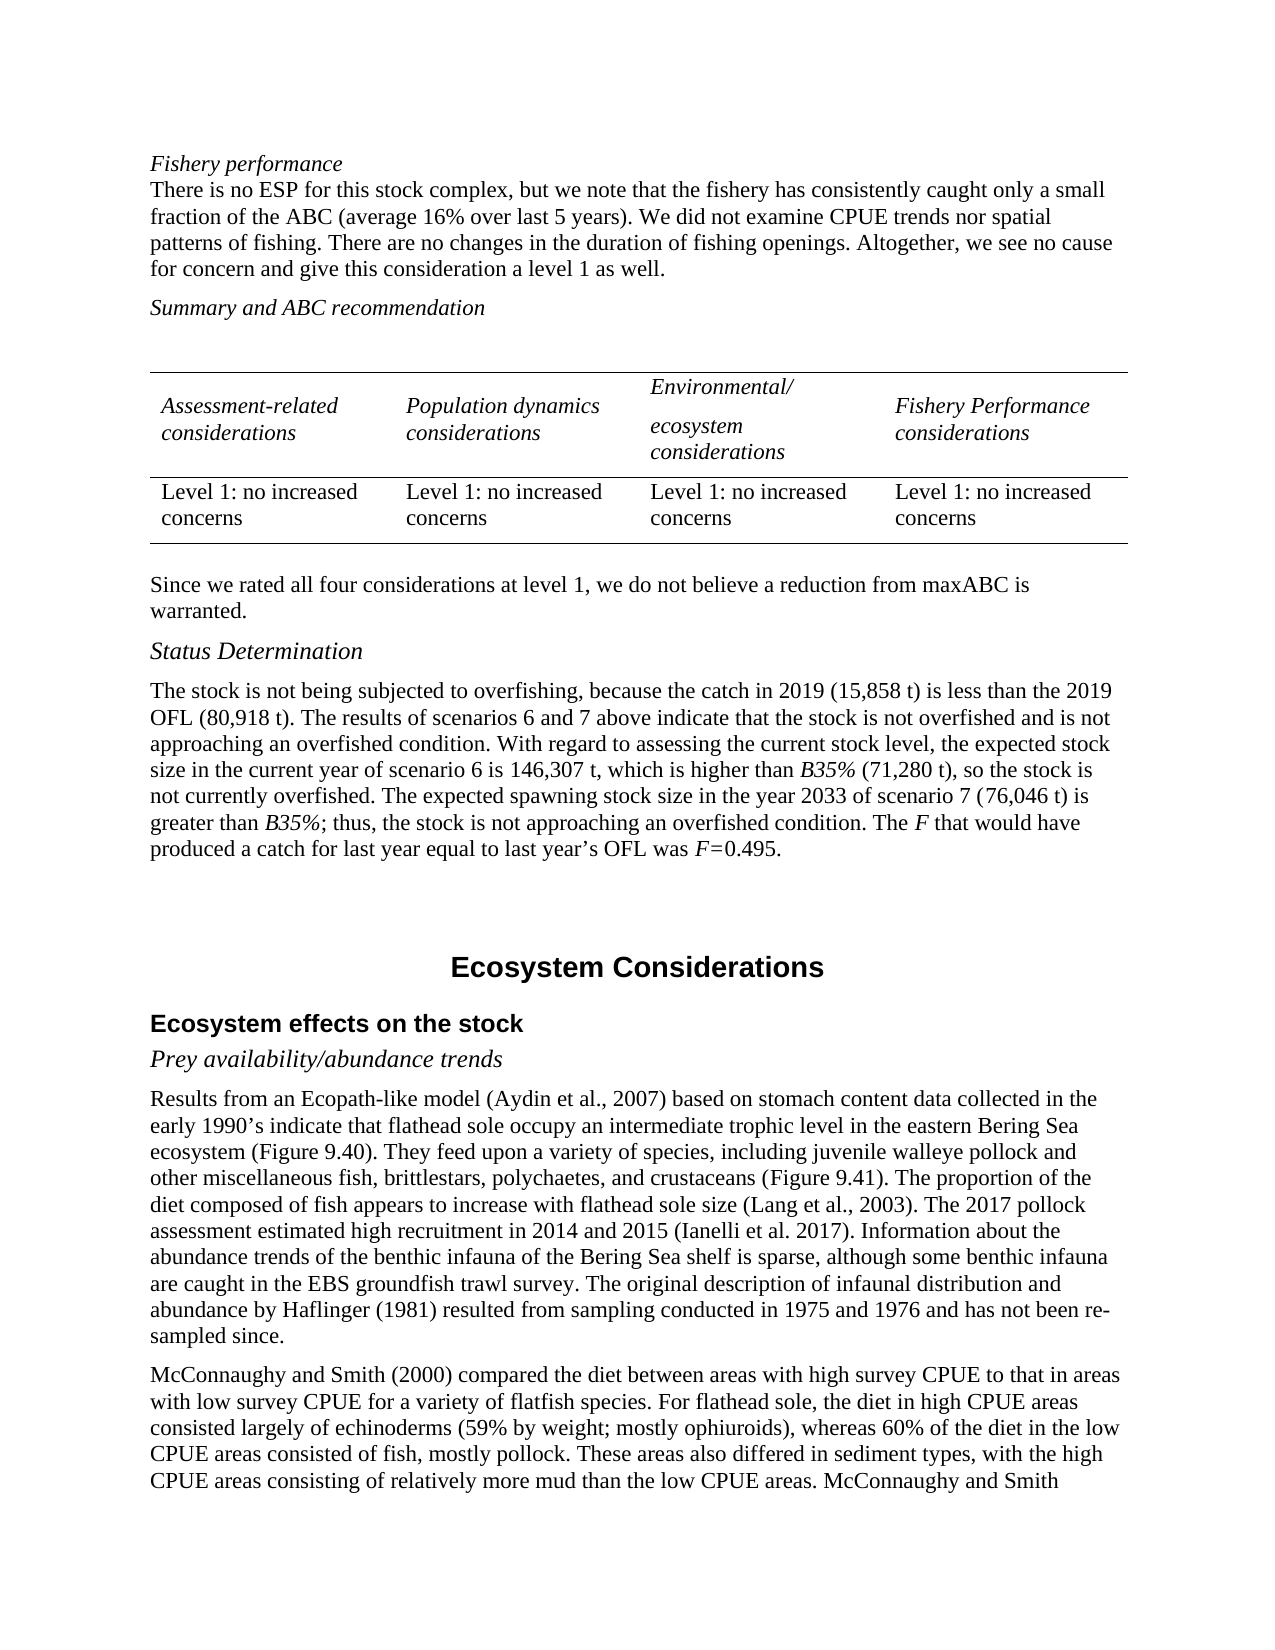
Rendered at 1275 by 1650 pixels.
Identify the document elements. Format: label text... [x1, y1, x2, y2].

subtitle Ecosystem effects on the stock [150, 1009, 1125, 1038]
subtitle Prey availability/abundance trends [150, 1044, 1125, 1073]
subtitle Ecosystem Considerations [150, 951, 1125, 984]
text There is no ESP for this stock complex, but we note that the fishery has consistently caught only a small fraction of the ABC (average 16% over last 5 years). We did not examine CPUE trends nor spatial patterns of fishing. There are no changes in the duration of fishing openings. Altogether, we see no cause for concern and give this consideration a level 1 as well. [150, 176, 1125, 282]
text The stock is not being subjected to overfishing, because the catch in 2019 (15,858 t) is less than the 2019 OFL (80,918 t). The results of scenarios 6 and 7 above indicate that the stock is not overfished and is not approaching an overfished condition. With regard to assessing the current stock level, the expected stock size in the current year of scenario 6 is 146,307 t, which is higher than B35% (71,280 t), so the stock is not currently overfished. The expected spawning stock size in the year 2033 of scenario 7 (76,046 t) is greater than B35%; thus, the stock is not approaching an overfished condition. The F that would have produced a catch for last year equal to last year’s OFL was F=0.495. [150, 677, 1125, 862]
subtitle Fishery performance [150, 150, 1125, 176]
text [150, 1361, 1125, 1493]
subtitle Summary and ABC recommendation [150, 294, 1125, 321]
table_cell Level 1: no increased concerns [884, 478, 1128, 543]
subtitle Status Determination [150, 636, 1125, 665]
table_header Environmental/ ecosystem considerations [639, 373, 883, 477]
table_cell Level 1: no increased concerns [150, 478, 394, 543]
table_cell Level 1: no increased concerns [639, 478, 883, 543]
text Results from an Ecopath-like model (Aydin et al., 2007) based on stomach content data collected in the early 1990’s indicate that flathead sole occupy an intermediate trophic level in the eastern Bering Sea ecosystem (Figure 9.40). They feed upon a variety of species, including juvenile walleye pollock and other miscellaneous fish, brittlestars, polychaetes, and crustaceans (Figure 9.41). The proportion of the diet composed of fish appears to increase with flathead sole size (Lang et al., 2003). The 2017 pollock assessment estimated high recruitment in 2014 and 2015 (Ianelli et al. 2017). Information about the abundance trends of the benthic infauna of the Bering Sea shelf is sparse, although some benthic infauna are caught in the EBS groundfish trawl survey. The original description of infaunal distribution and abundance by Haflinger (1981) resulted from sampling conducted in 1975 and 1976 and has not been re-sampled since. [150, 1085, 1125, 1349]
table_cell Level 1: no increased concerns [395, 478, 639, 543]
table_header Assessment-related considerations [150, 373, 394, 477]
table_header Population dynamics considerations [395, 373, 639, 477]
table_header Fishery Performance considerations [884, 373, 1128, 477]
text Since we rated all four considerations at level 1, we do not believe a reduction from maxABC is warranted. [150, 571, 1125, 623]
